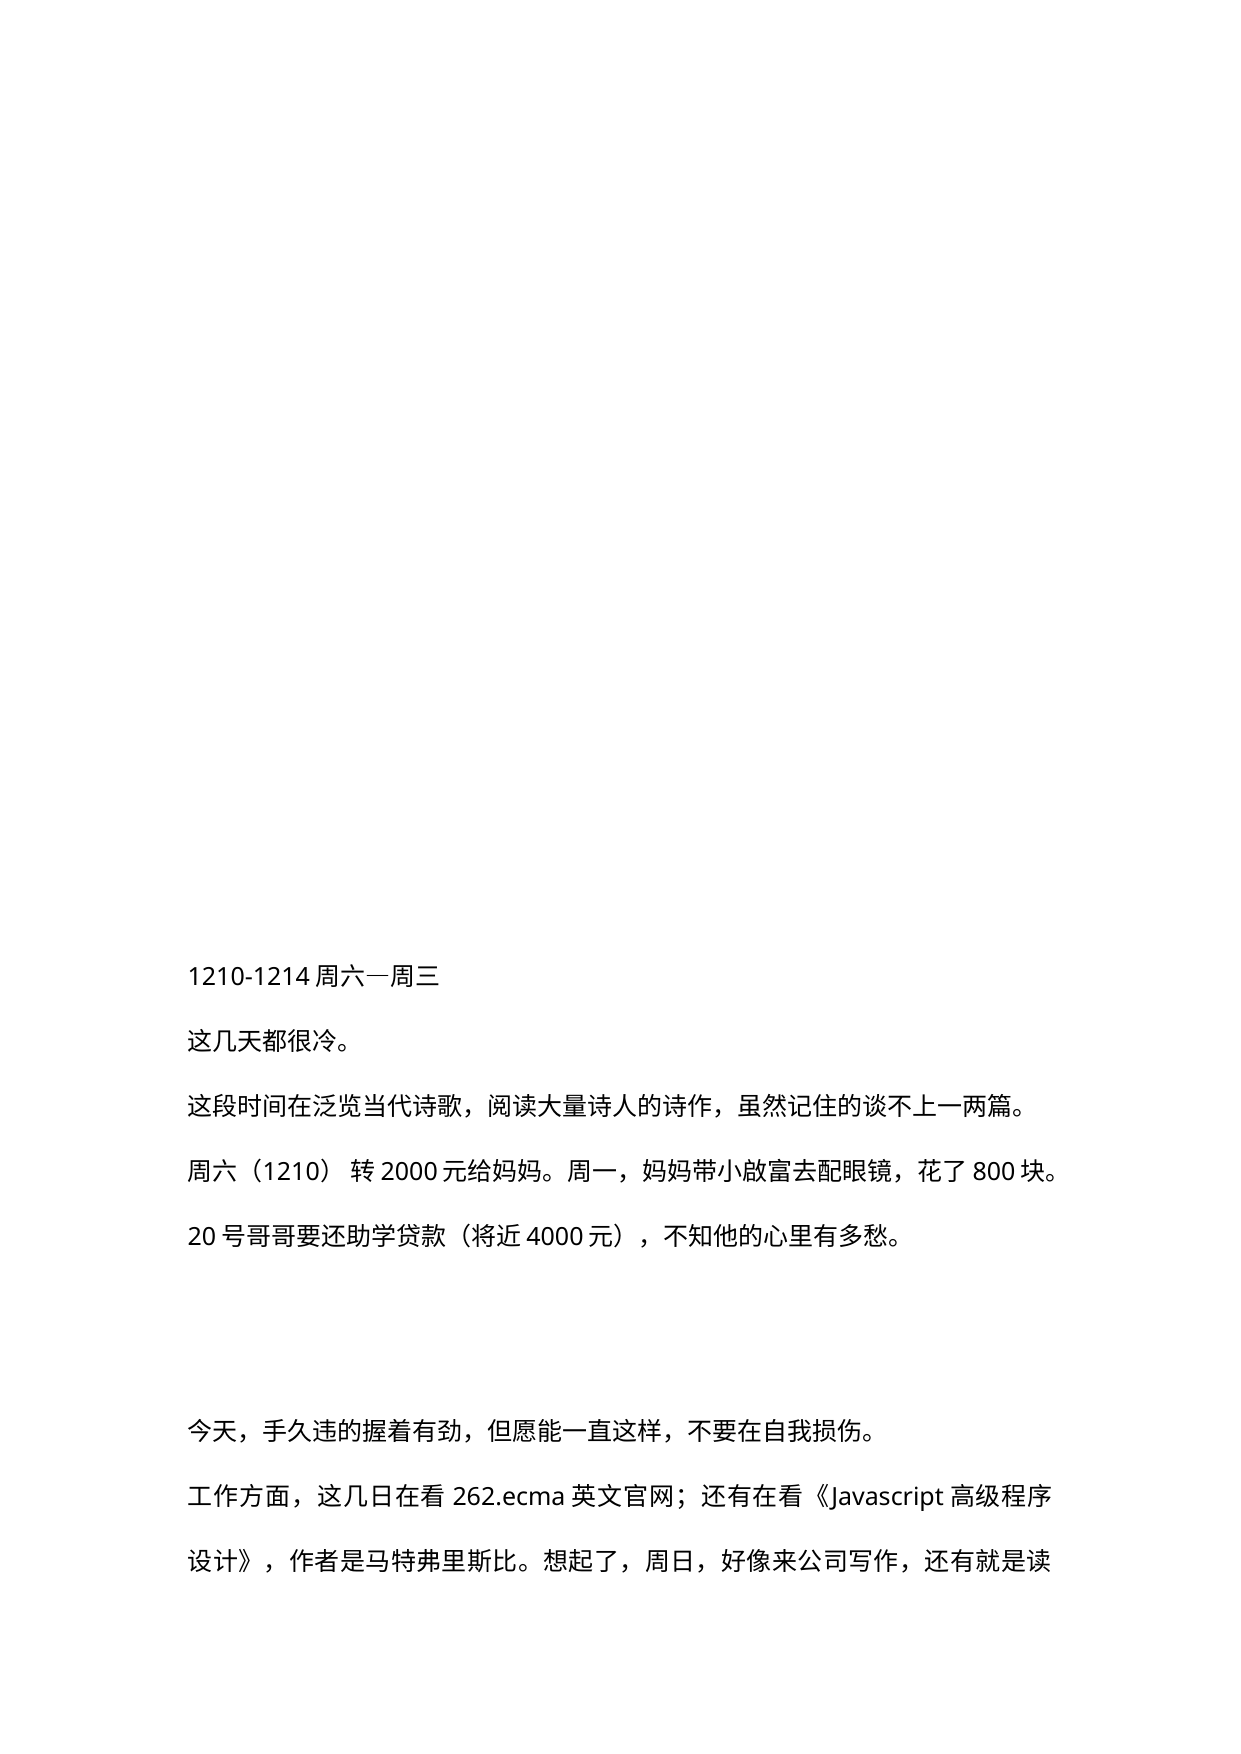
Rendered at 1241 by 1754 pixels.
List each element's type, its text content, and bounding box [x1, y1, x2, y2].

text 20号哥哥要还助学贷款（将近4000元），不知他的心里有多愁。 [187, 1202, 1053, 1267]
text 周六（1210） 转2000元给妈妈。周一，妈妈带小啟富去配眼镜，花了800块。 [187, 1137, 1053, 1202]
text 这段时间在泛览当代诗歌，阅读大量诗人的诗作，虽然记住的谈不上一两篇。 [187, 1072, 1053, 1137]
text 今天，手久违的握着有劲，但愿能一直这样，不要在自我损伤。 [187, 1397, 1053, 1462]
text 这几天都很冷。 [187, 1007, 1053, 1072]
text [187, 1462, 1053, 1592]
text 1210-1214周六—周三 [187, 942, 1053, 1007]
